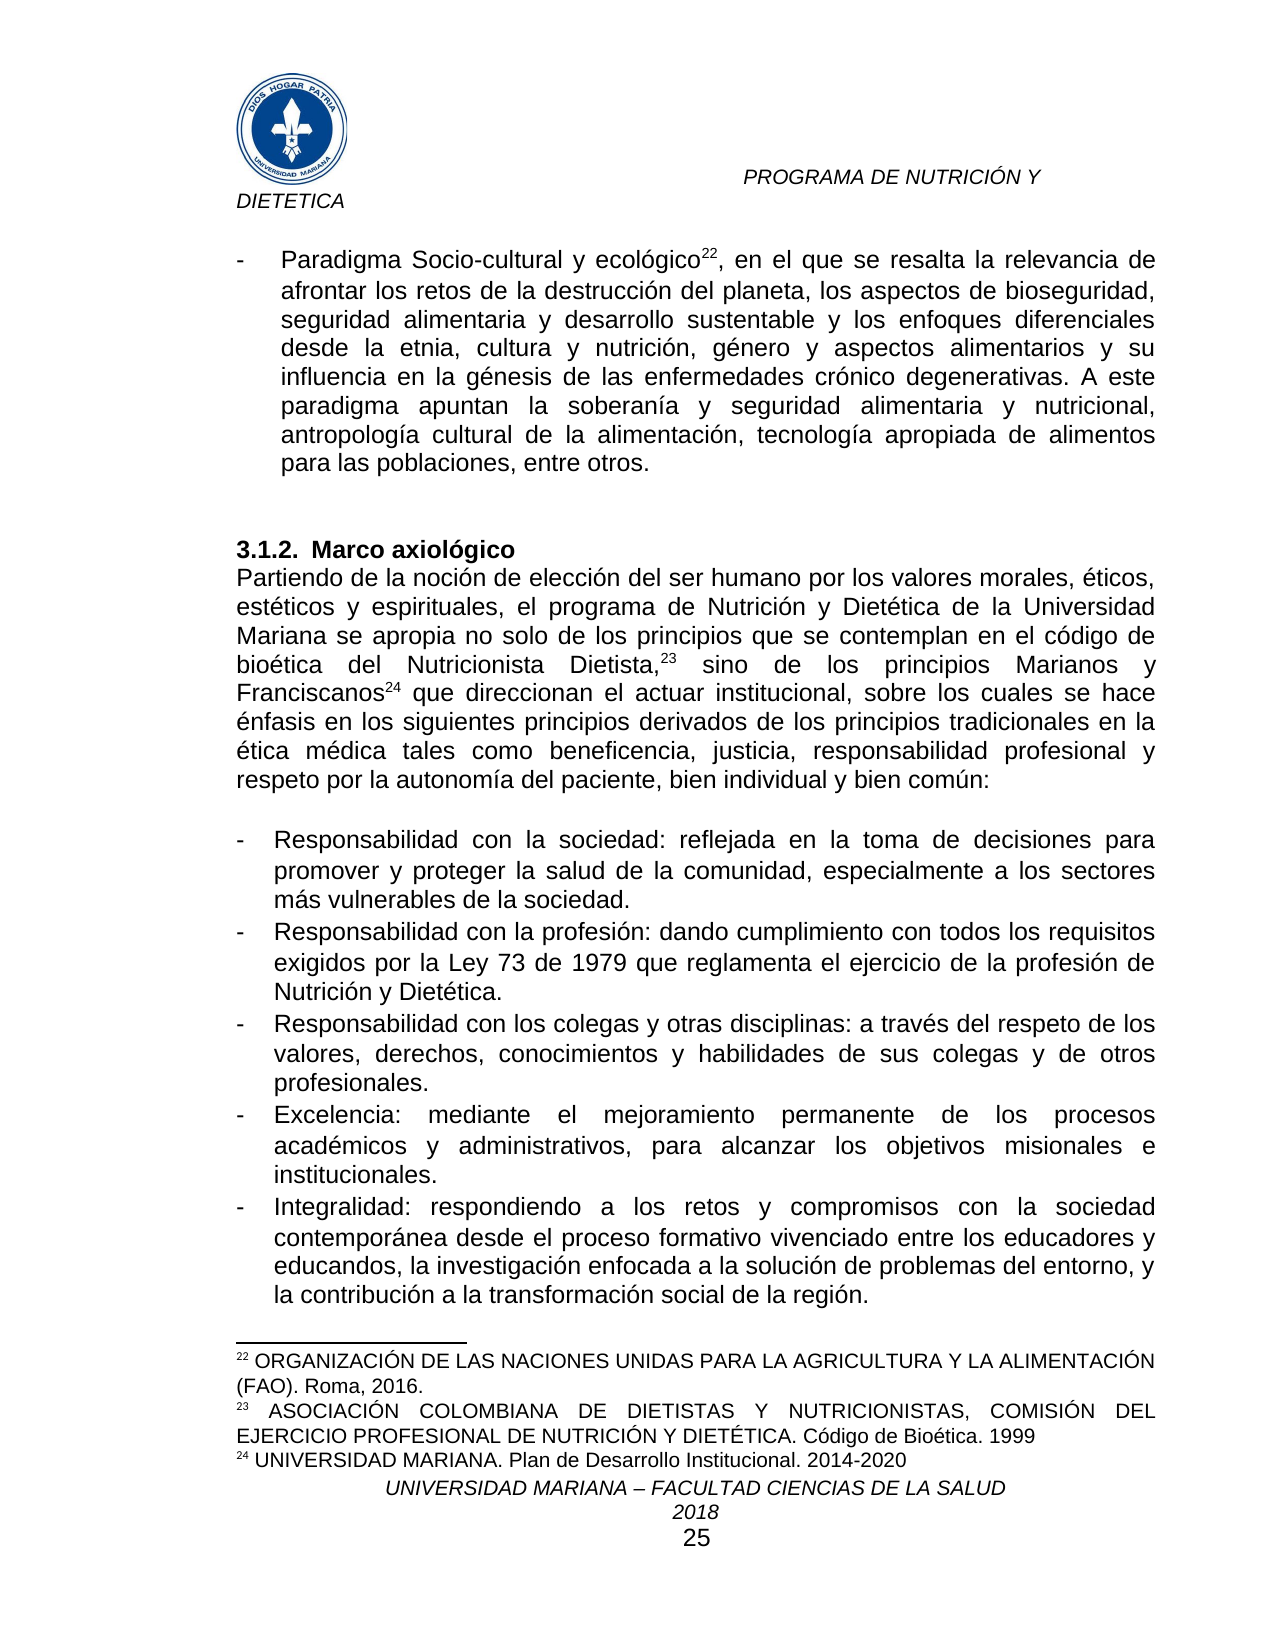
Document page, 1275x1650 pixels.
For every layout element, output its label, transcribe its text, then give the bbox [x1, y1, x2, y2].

list Integralidad: respondiendo a los retos y compromisos con la sociedad contemporánea desde el proceso formativo vivenciado entre los educadores y educandos, la investigación enfocada a la solución de problemas del entorno, y la contribución a la transformación social de la región. [236, 1188, 1157, 1309]
list Responsabilidad con la profesión: dando cumplimiento con todos los requisitos exigidos por la Ley 73 de 1979 que reglamenta el ejercicio de la profesión de Nutrición y Dietética. [236, 914, 1157, 1005]
list Paradigma Socio-cultural y ecológico, en el que se resalta la relevancia de afrontar los retos de la destrucción del planeta, los aspectos de bioseguridad, seguridad alimentaria y desarrollo sustentable y los enfoques diferenciales desde la etnia, cultura y nutrición, género y aspectos alimentarios y su influencia en la génesis de las enfermedades crónico degenerativas. A este paradigma apuntan la soberanía y seguridad alimentaria y nutricional, antropología cultural de la alimentación, tecnología apropiada de alimentos para las poblaciones, entre otros. [236, 242, 1157, 477]
text Partiendo de la noción de elección del ser humano por los valores morales, éticos, estéticos y espirituales, el programa de Nutrición y Dietética de la Universidad Mariana se apropia no solo de los principios que se contemplan en el código de bioética del Nutricionista Dietista, sino de los principios Marianos y Franciscanos que direccionan el actuar institucional, sobre los cuales se hace énfasis en los siguientes principios derivados de los principios tradicionales en la ética médica tales como beneficencia, justicia, responsabilidad profesional y respeto por la autonomía del paciente, bien individual y bien común: [236, 563, 1157, 793]
list Responsabilidad con los colegas y otras disciplinas: a través del respeto de los valores, derechos, conocimientos y habilidades de sus colegas y de otros profesionales. [236, 1005, 1157, 1097]
list Responsabilidad con la sociedad: reflejada en la toma de decisiones para promover y proteger la salud de la comunidad, especialmente a los sectores más vulnerables de la sociedad. [236, 822, 1157, 914]
list Excelencia: mediante el mejoramiento permanente de los procesos académicos y administrativos, para alcanzar los objetivos misionales e institucionales. [236, 1097, 1157, 1188]
picture [236, 73, 348, 185]
subtitle Marco axiológico [236, 535, 1157, 563]
